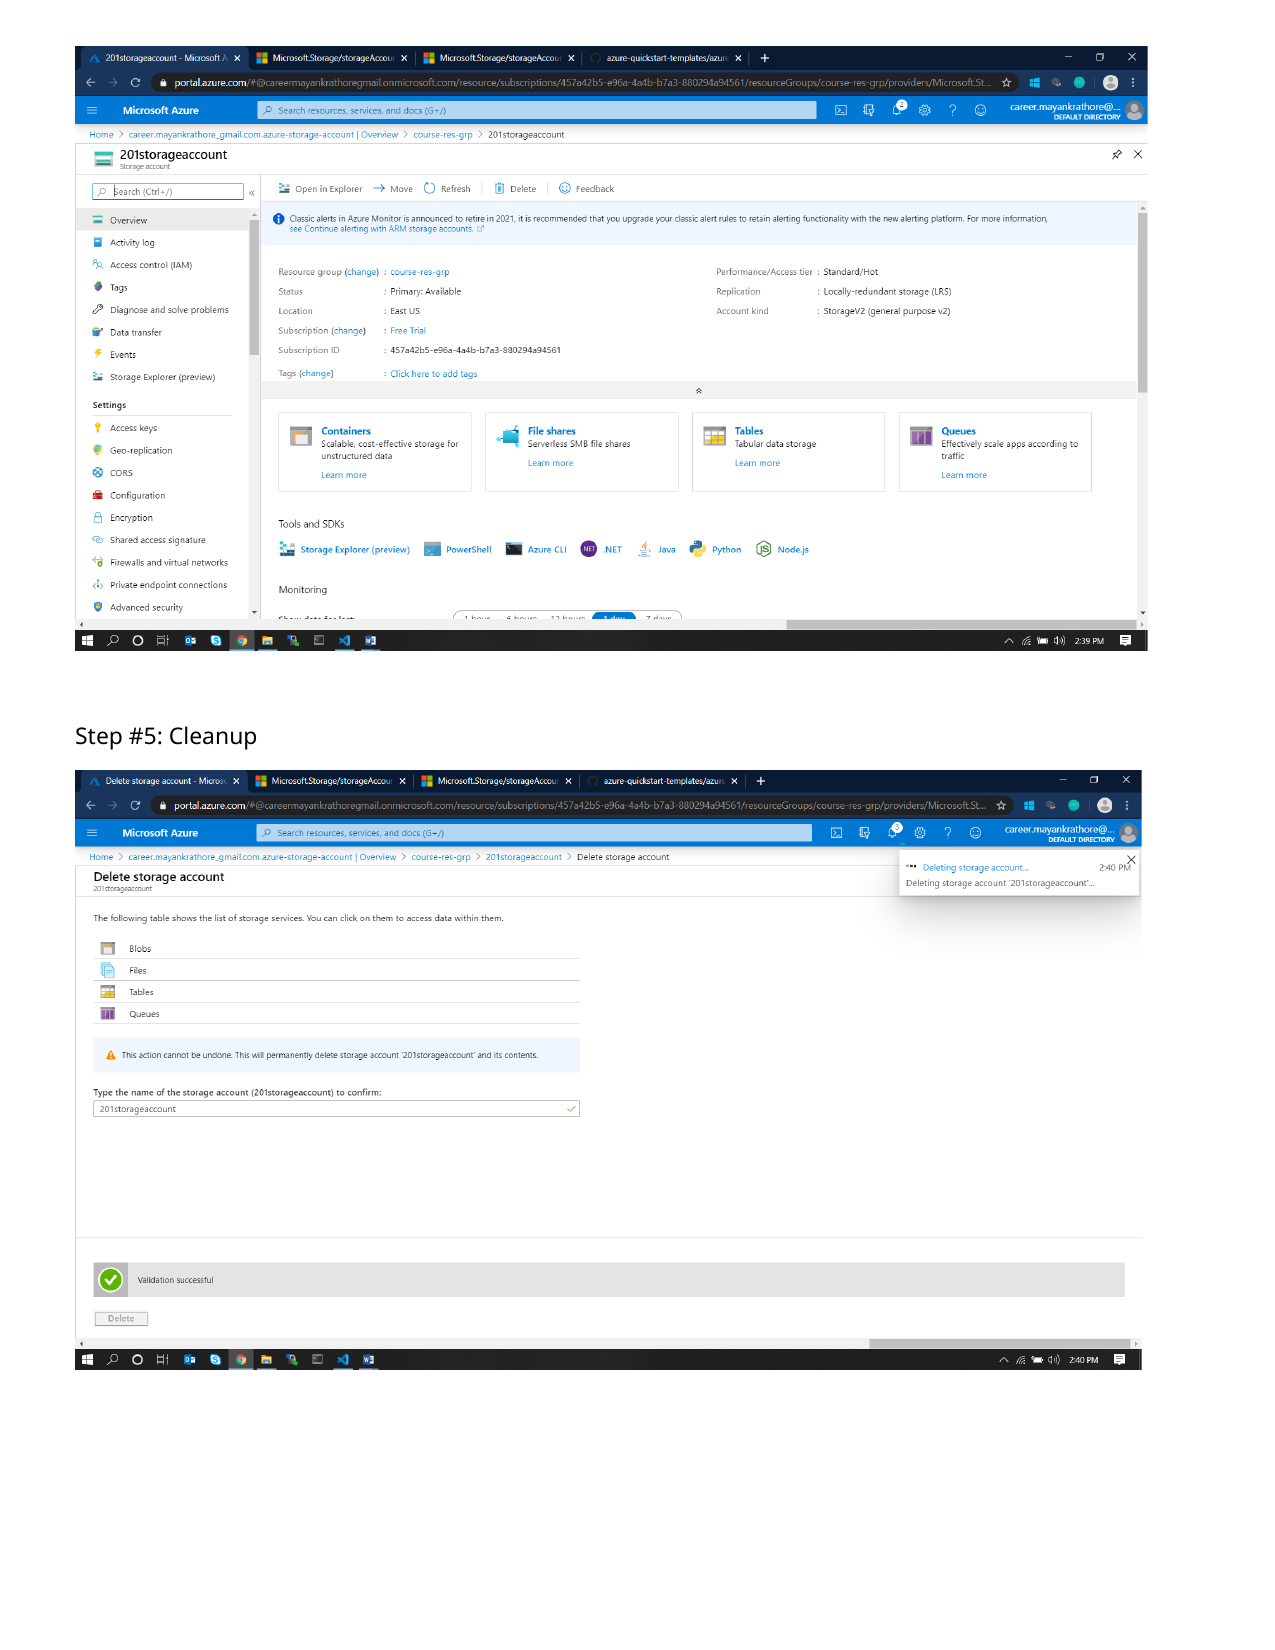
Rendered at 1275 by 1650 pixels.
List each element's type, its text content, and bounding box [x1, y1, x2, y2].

text Step #5: Cleanup [75, 719, 1200, 751]
picture [75, 770, 1142, 1370]
picture [75, 46, 1148, 651]
